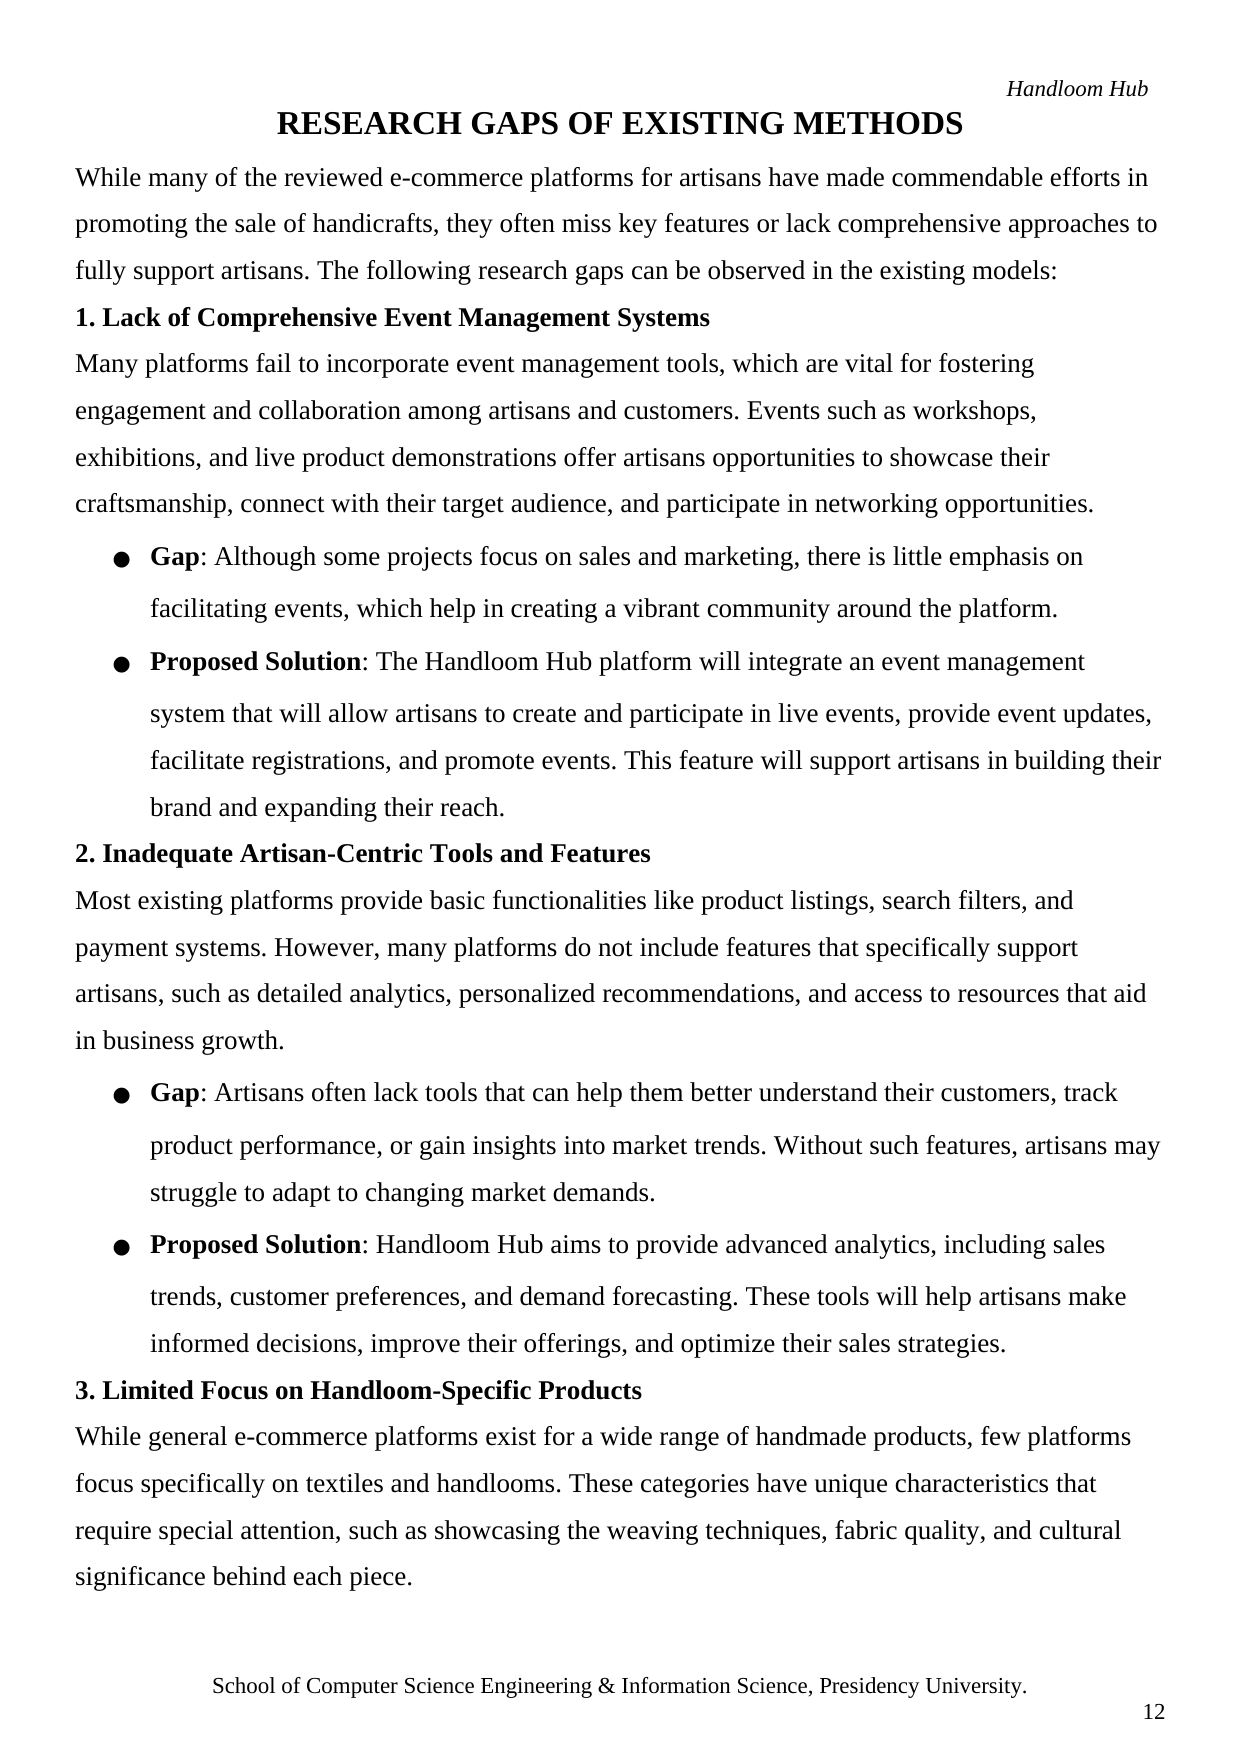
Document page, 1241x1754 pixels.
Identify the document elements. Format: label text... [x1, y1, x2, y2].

text 2. Inadequate Artisan-Centric Tools and Features [75, 837, 1165, 868]
text While general e-commerce platforms exist for a wide range of handmade products, few platforms focus specifically on textiles and handlooms. These categories have unique characteristics that require special attention, such as showcasing the weaving techniques, fabric quality, and cultural significance behind each piece. [75, 1421, 1165, 1592]
list Proposed Solution: The Handloom Hub platform will integrate an event management system that will allow artisans to create and participate in live events, provide event updates, facilitate registrations, and promote events. This feature will support artisans in building their brand and expanding their reach. [112, 639, 1165, 822]
text Many platforms fail to incorporate event management tools, which are vital for fostering engagement and collaboration among artisans and customers. Events such as workshops, exhibitions, and live product demonstrations offer artisans opportunities to showcase their craftsmanship, connect with their target audience, and participate in networking opportunities. [75, 348, 1165, 519]
text Most existing platforms provide basic functionalities like product listings, search filters, and payment systems. However, many platforms do not include features that specifically support artisans, such as detailed analytics, personalized recommendations, and access to resources that aid in business growth. [75, 884, 1165, 1055]
text RESEARCH GAPS OF EXISTING METHODS [75, 103, 1165, 142]
text While many of the reviewed e-commerce platforms for artisans have made commendable efforts in promoting the sale of handicrafts, they often miss key features or lack comprehensive approaches to fully support artisans. The following research gaps can be observed in the existing models: [75, 161, 1165, 285]
list Proposed Solution: Handloom Hub aims to provide advanced analytics, including sales trends, customer preferences, and demand forecasting. These tools will help artisans make informed decisions, improve their offerings, and optimize their sales strategies. [112, 1222, 1165, 1358]
text 3. Limited Focus on Handloom-Specific Products [75, 1374, 1165, 1405]
list Gap: Artisans often lack tools that can help them better understand their customers, track product performance, or gain insights into market trends. Without such features, artisans may struggle to adapt to changing market demands. [112, 1071, 1165, 1207]
text 1. Lack of Comprehensive Event Management Systems [75, 301, 1165, 332]
list Gap: Although some projects focus on sales and marketing, there is little emphasis on facilitating events, which help in creating a vibrant community around the platform. [112, 534, 1165, 624]
